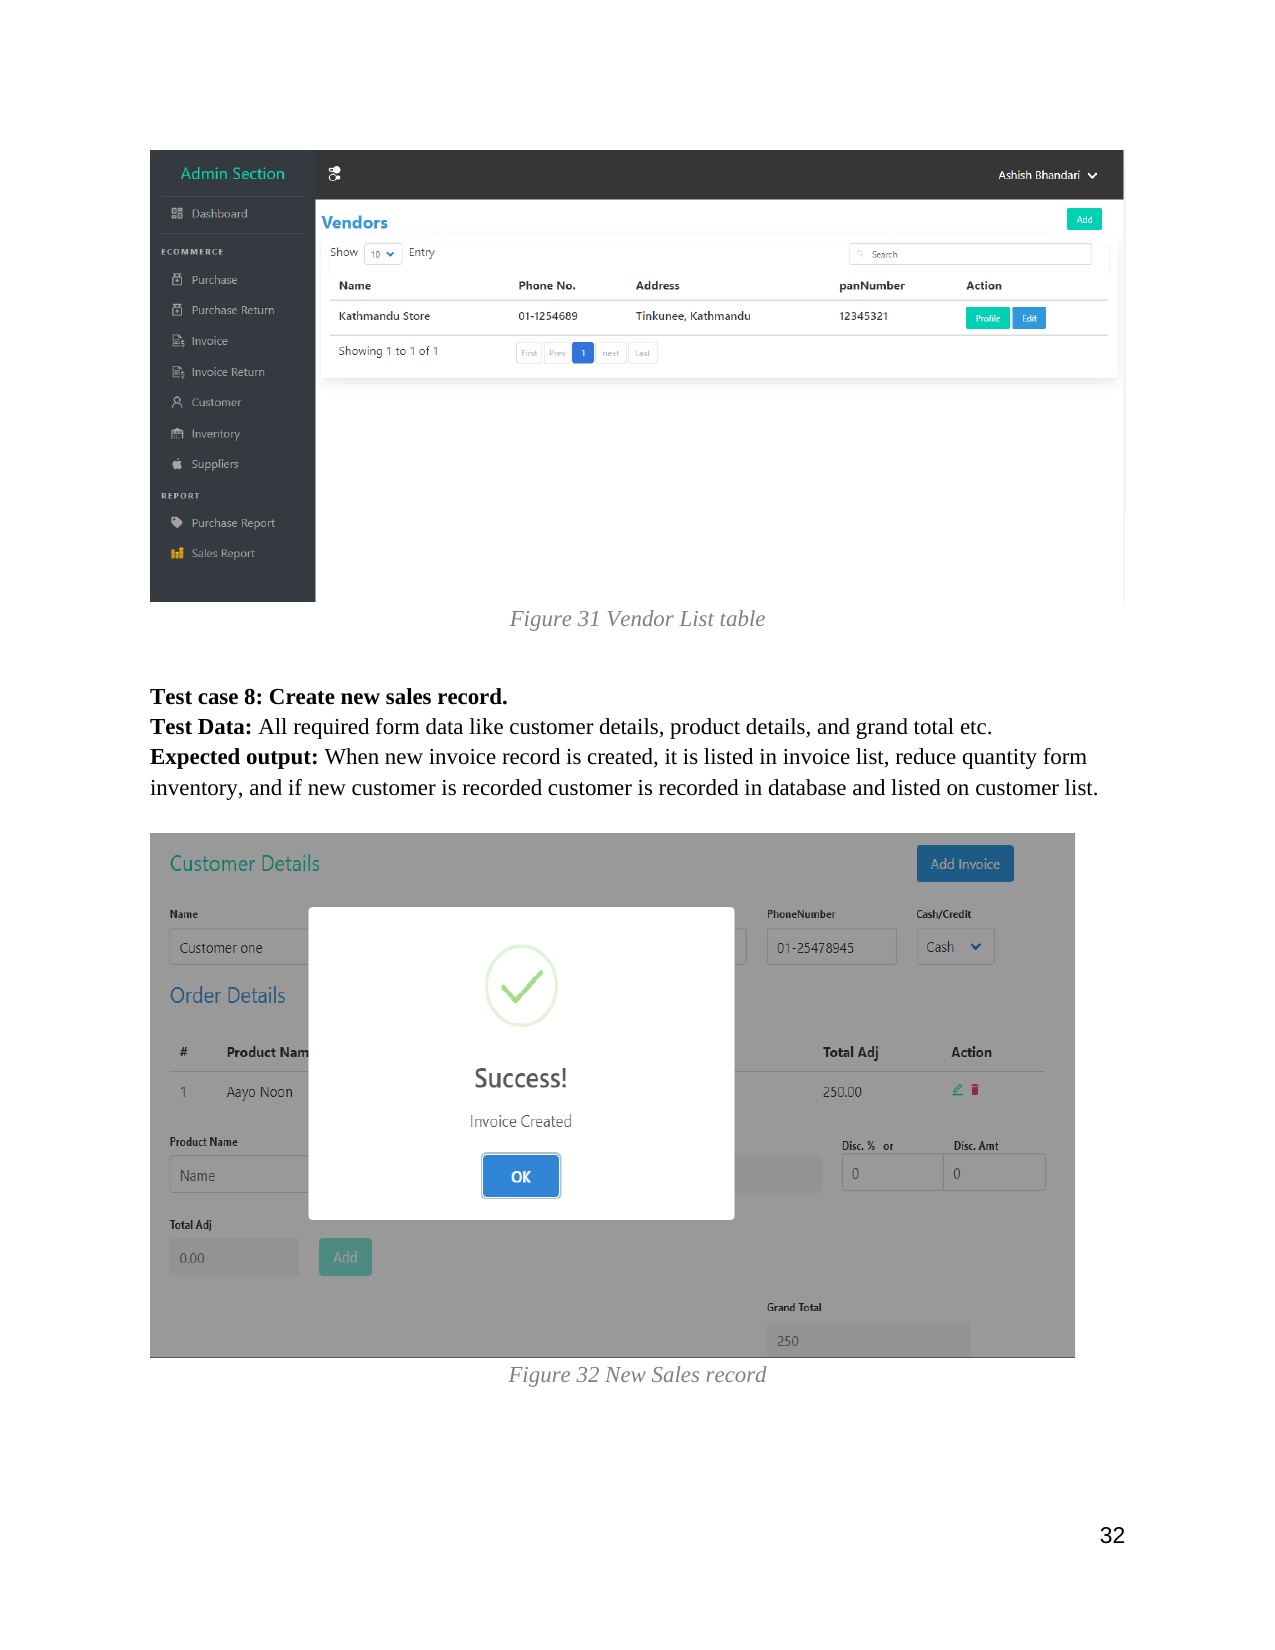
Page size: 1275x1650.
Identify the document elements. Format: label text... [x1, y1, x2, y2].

text Test Data: All required form data like customer details, product details, and grand total etc. [150, 713, 1125, 739]
text Test case 8: Create new sales record. [150, 683, 1125, 709]
text Expected output: When new invoice record is created, it is listed in invoice list, reduce quantity form inventory, and if new customer is recorded customer is recorded in database and listed on customer list. [150, 743, 1125, 800]
text Figure 32 New Sales record [150, 1361, 1125, 1387]
picture [150, 150, 1125, 602]
text Figure 31 Vendor List table [150, 606, 1125, 632]
picture [150, 833, 1075, 1358]
